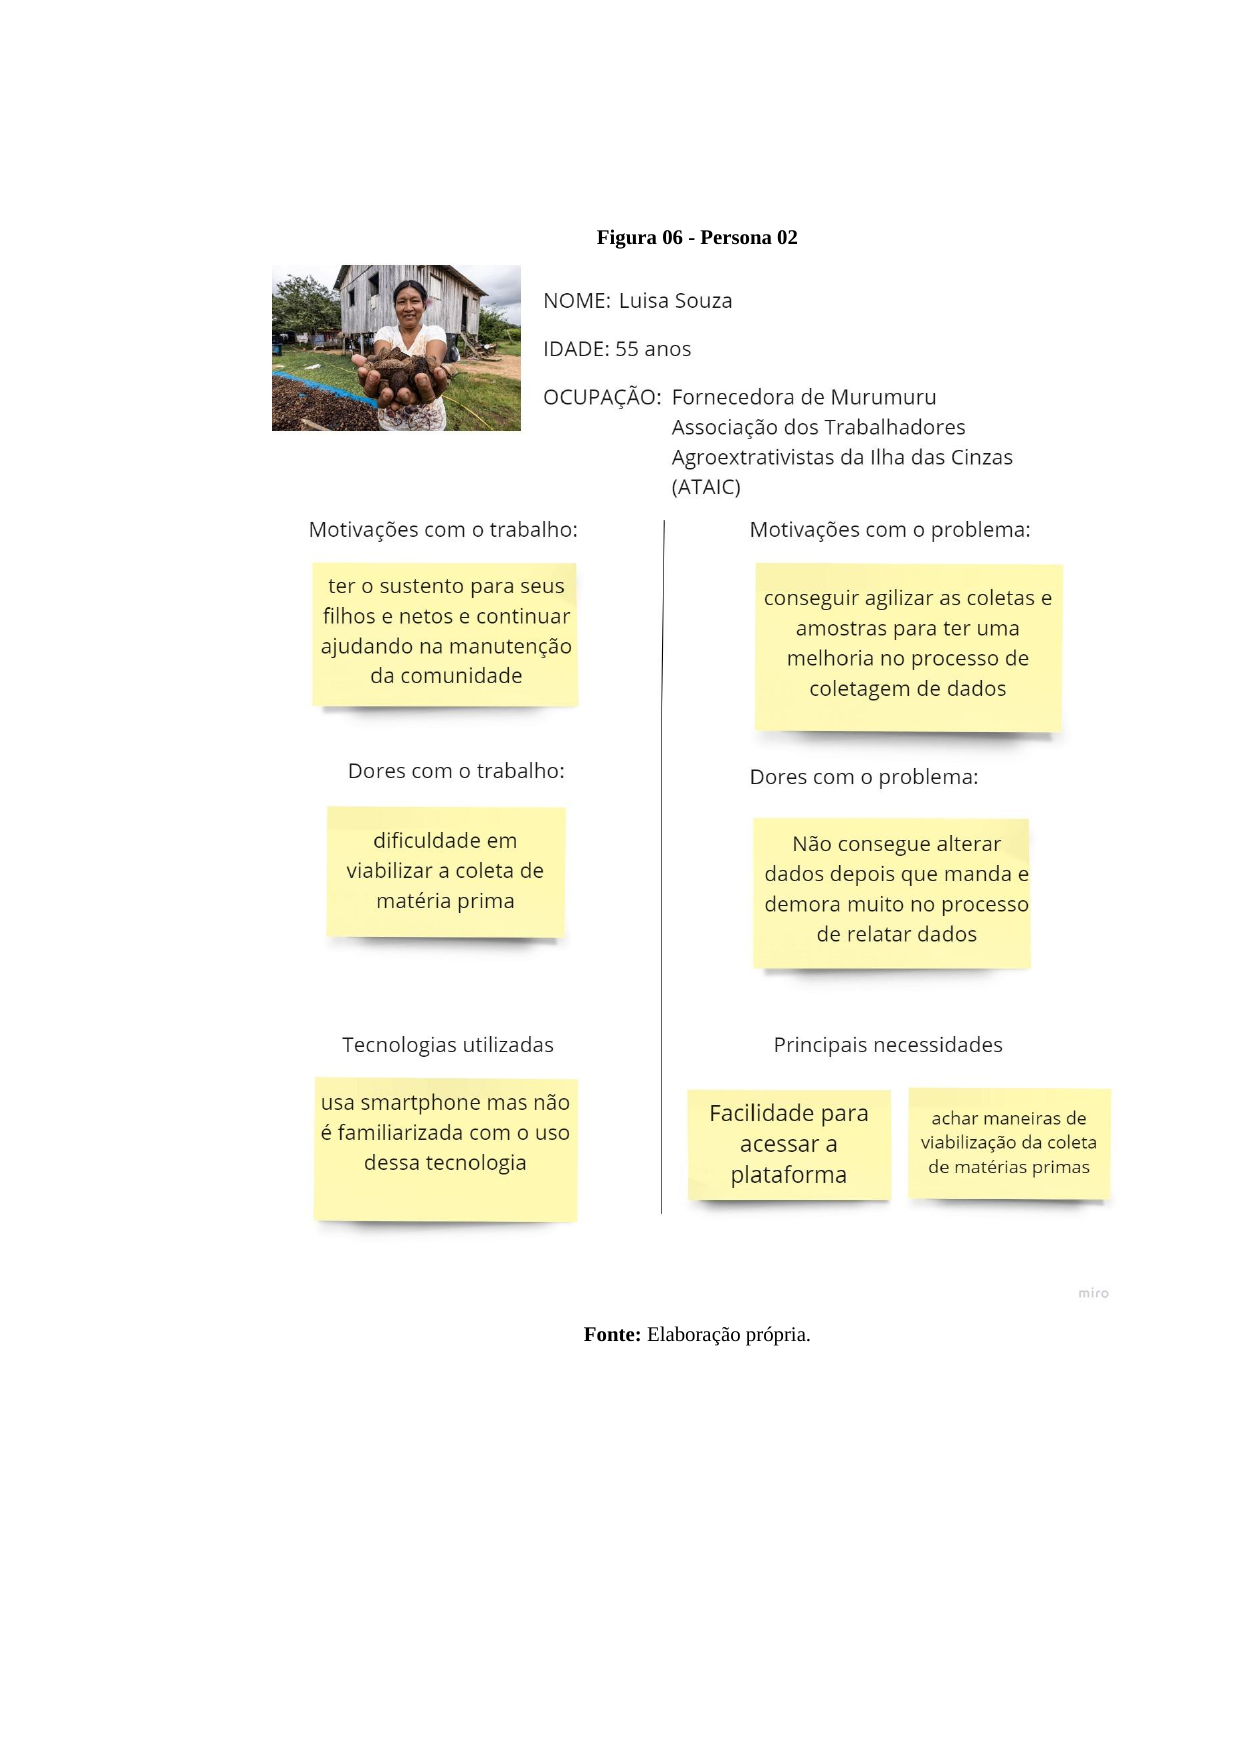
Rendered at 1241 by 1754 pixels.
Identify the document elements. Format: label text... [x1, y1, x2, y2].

picture [225, 252, 1130, 1319]
text Fonte: Elaboração própria. [195, 1322, 1169, 1346]
text Figura 06 - Persona 02 [195, 225, 1169, 249]
